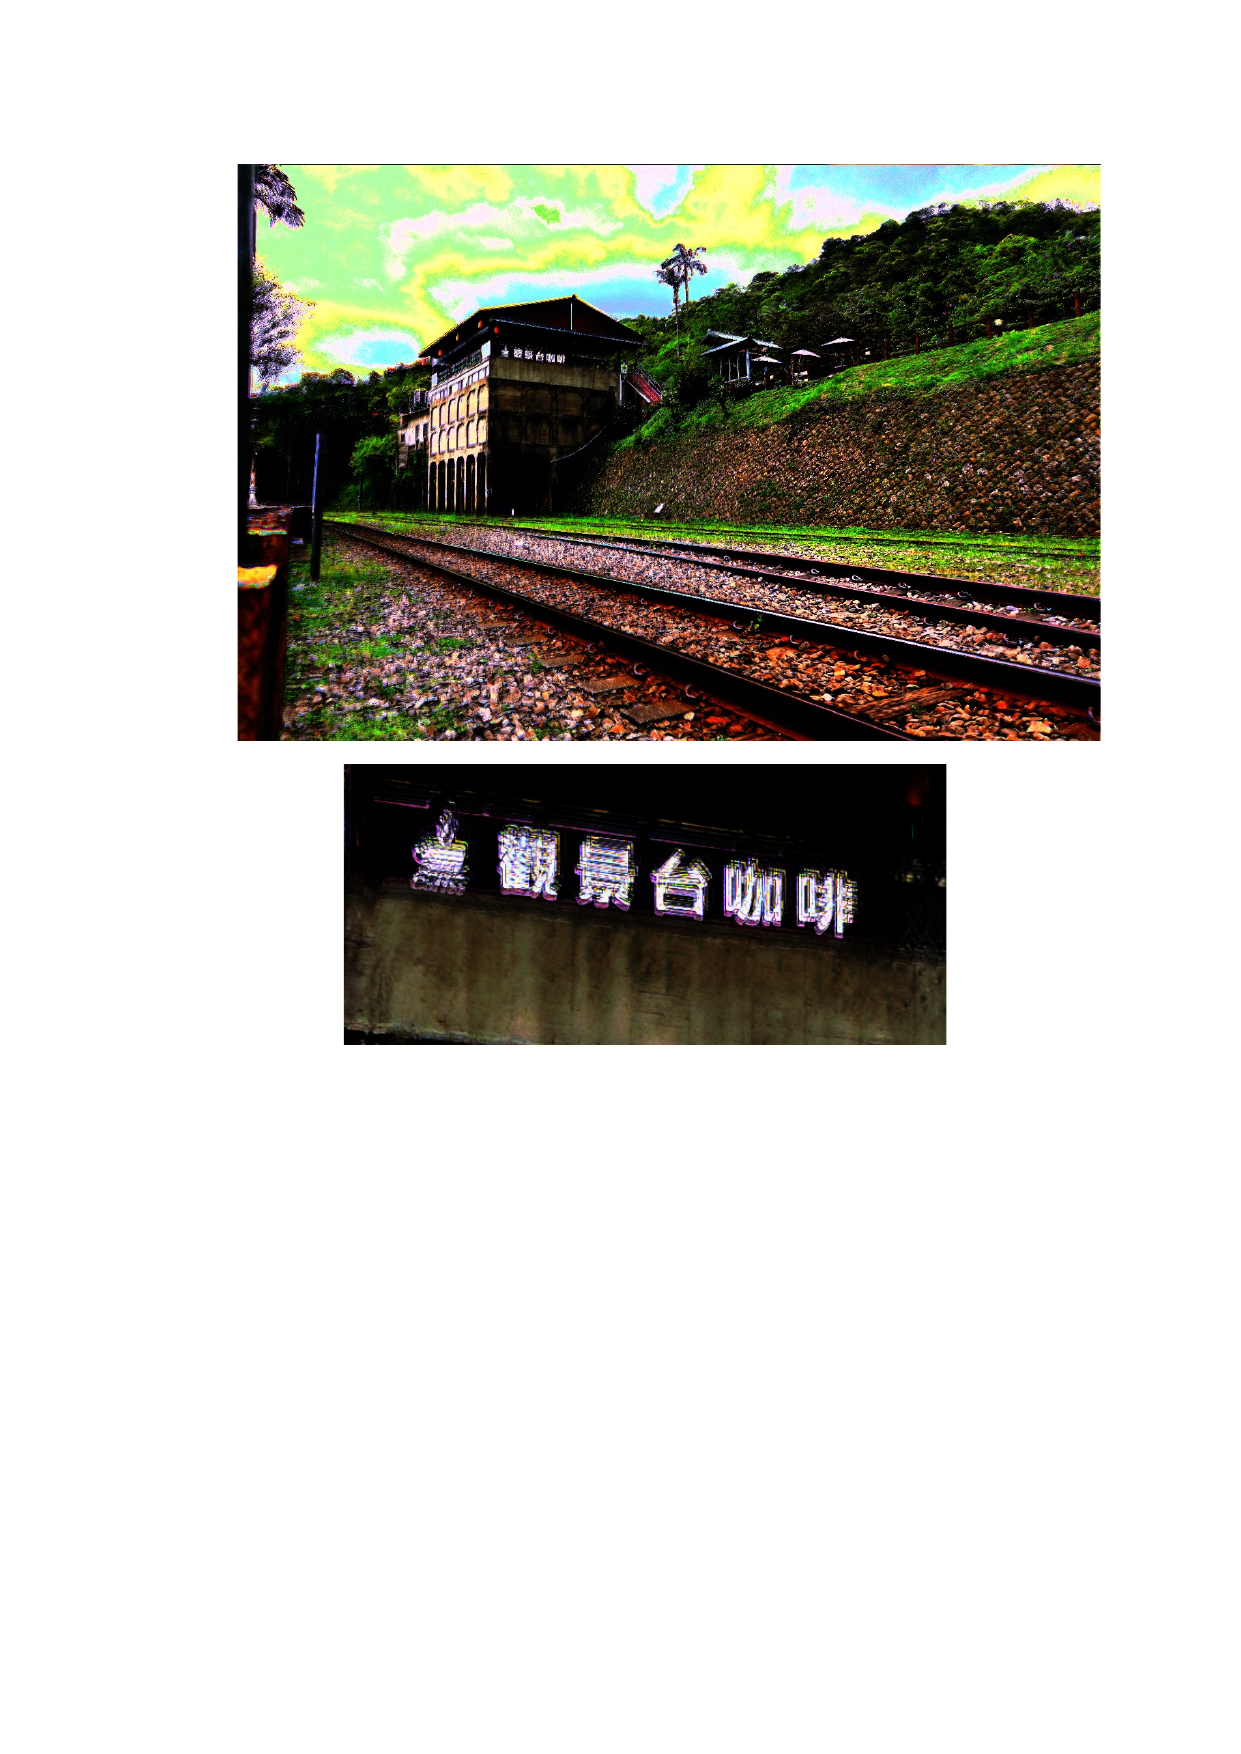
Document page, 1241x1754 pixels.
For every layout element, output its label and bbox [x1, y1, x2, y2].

picture [343, 764, 947, 1045]
picture [237, 164, 1101, 741]
